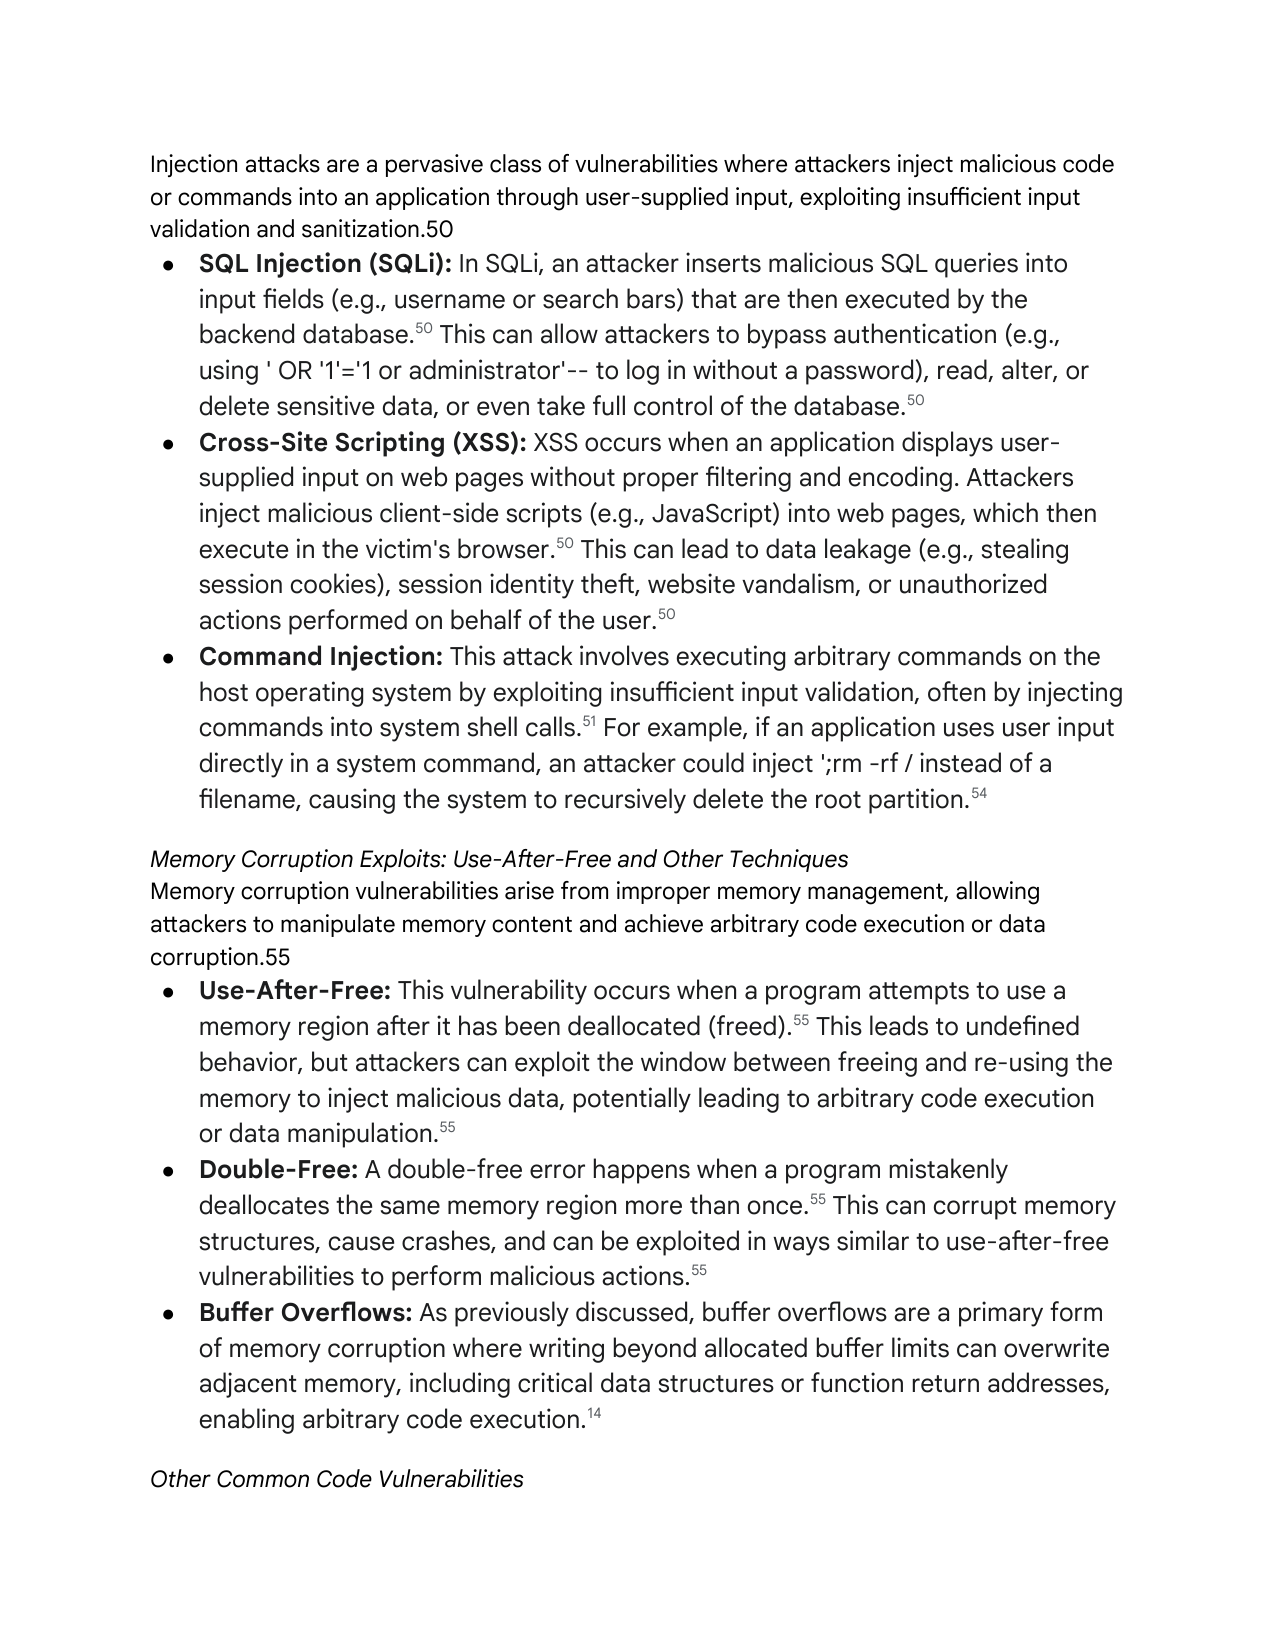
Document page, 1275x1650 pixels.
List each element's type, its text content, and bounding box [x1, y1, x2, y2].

list Use-After-Free: This vulnerability occurs when a program attempts to use a memory region after it has been deallocated (freed).55 This leads to undefined behavior, but attackers can exploit the window between freeing and re-using the memory to inject malicious data, potentially leading to arbitrary code execution or data manipulation.55 [161, 976, 1125, 1150]
list Cross-Site Scripting (XSS): XSS occurs when an application displays user-supplied input on web pages without proper filtering and encoding. Attackers inject malicious client-side scripts (e.g., JavaScript) into web pages, which then execute in the victim's browser.50 This can lead to data leakage (e.g., stealing session cookies), session identity theft, website vandalism, or unauthorized actions performed on behalf of the user.50 [161, 427, 1125, 637]
text Memory Corruption Exploits: Use-After-Free and Other Techniques [150, 845, 1125, 873]
text Injection attacks are a pervasive class of vulnerabilities where attackers inject malicious code or commands into an application through user-supplied input, exploiting insufficient input validation and sanitization.50 [150, 150, 1125, 244]
list SQL Injection (SQLi): In SQLi, an attacker inserts malicious SQL queries into input fields (e.g., username or search bars) that are then executed by the backend database.50 This can allow attackers to bypass authentication (e.g., using ' OR '1'='1 or administrator'-- to log in without a password), read, alter, or delete sensitive data, or even take full control of the database.50 [161, 248, 1125, 422]
text Memory corruption vulnerabilities arise from improper memory management, allowing attackers to manipulate memory content and achieve arbitrary code execution or data corruption.55 [150, 877, 1125, 972]
list Buffer Overflows: As previously discussed, buffer overflows are a primary form of memory corruption where writing beyond allocated buffer limits can overwrite adjacent memory, including critical data structures or function return addresses, enabling arbitrary code execution.14 [161, 1297, 1125, 1436]
text Other Common Code Vulnerabilities [150, 1465, 1125, 1494]
list Double-Free: A double-free error happens when a program mistakenly deallocates the same memory region more than once.55 This can corrupt memory structures, cause crashes, and can be exploited in ways similar to use-after-free vulnerabilities to perform malicious actions.55 [161, 1154, 1125, 1293]
list Command Injection: This attack involves executing arbitrary commands on the host operating system by exploiting insufficient input validation, often by injecting commands into system shell calls.51 For example, if an application uses user input directly in a system command, an attacker could inject ';rm -rf / instead of a filename, causing the system to recursively delete the root partition.54 [161, 641, 1125, 815]
